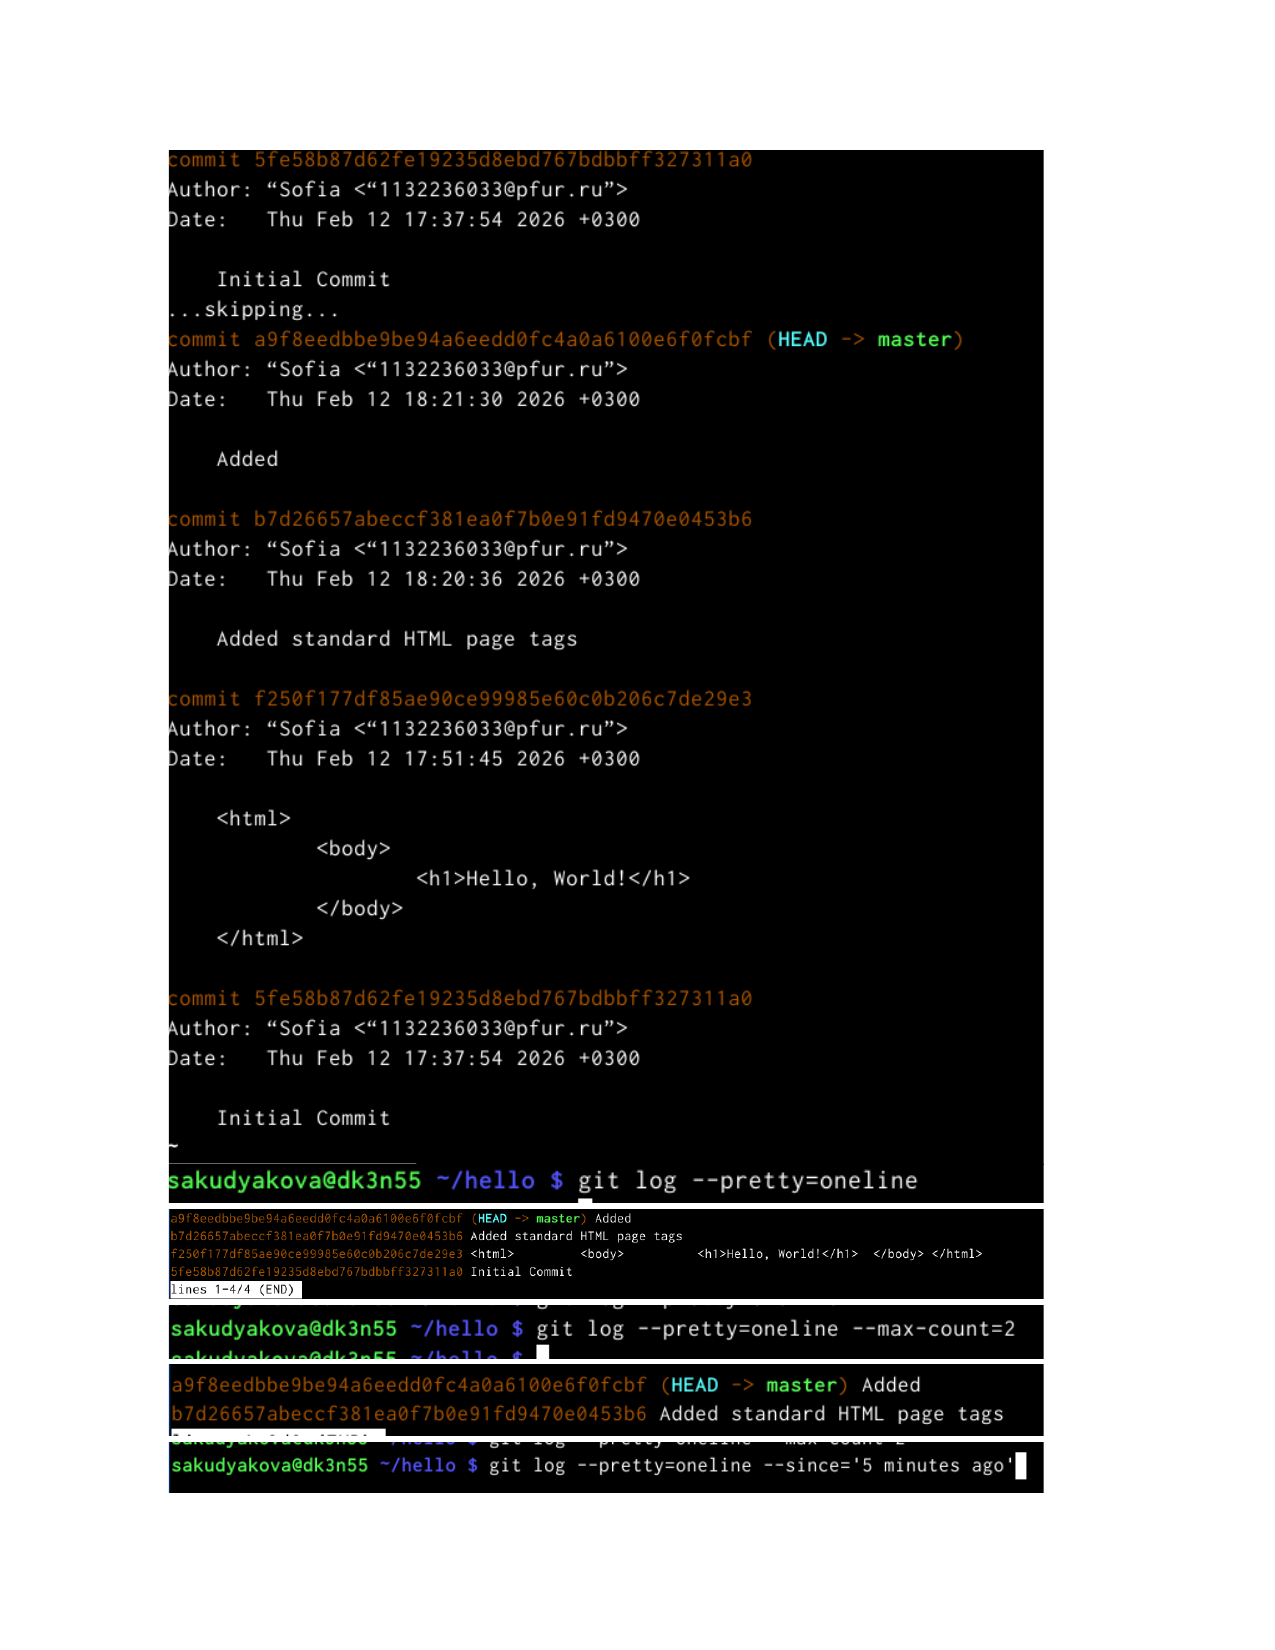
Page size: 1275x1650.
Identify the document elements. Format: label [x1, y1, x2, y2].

picture [168, 1442, 1044, 1493]
picture [168, 150, 1044, 1203]
picture [168, 1305, 1044, 1359]
picture [168, 1209, 1044, 1299]
picture [168, 1364, 1044, 1436]
